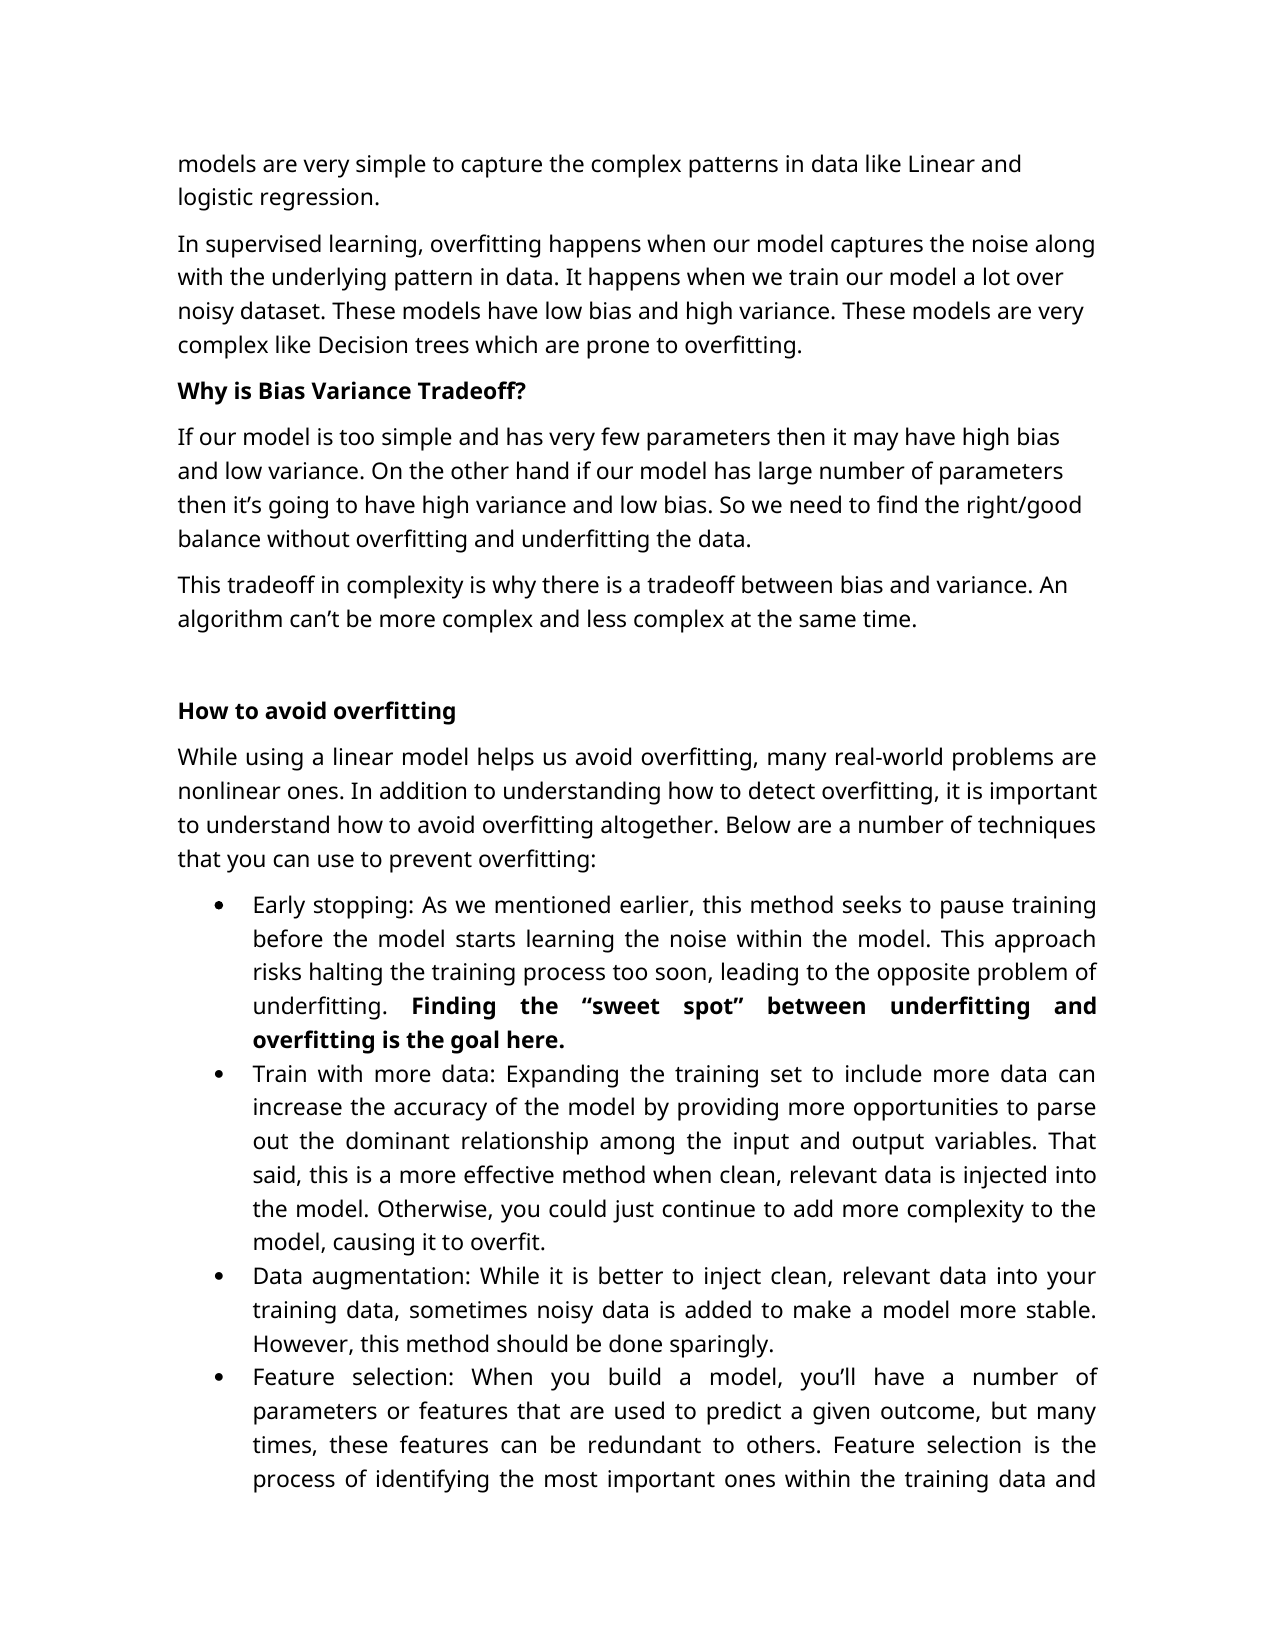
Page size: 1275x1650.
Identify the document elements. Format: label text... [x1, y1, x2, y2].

list Train with more data: Expanding the training set to include more data can increase the accuracy of the model by providing more opportunities to parse out the dominant relationship among the input and output variables. That said, this is a more effective method when clean, relevant data is injected into the model. Otherwise, you could just continue to add more complexity to the model, causing it to overfit. [215, 1058, 1098, 1258]
text This tradeoff in complexity is why there is a tradeoff between bias and variance. An algorithm can’t be more complex and less complex at the same time. [177, 569, 1098, 634]
list Data augmentation: While it is better to inject clean, relevant data into your training data, sometimes noisy data is added to make a model more stable. However, this method should be done sparingly. [215, 1260, 1098, 1359]
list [215, 1361, 1098, 1494]
text How to avoid overfitting [177, 695, 1098, 726]
text In supervised learning, overfitting happens when our model captures the noise along with the underlying pattern in data. It happens when we train our model a lot over noisy dataset. These models have low bias and high variance. These models are very complex like Decision trees which are prone to overfitting. [177, 228, 1098, 360]
text While using a linear model helps us avoid overfitting, many real-world problems are nonlinear ones. In addition to understanding how to detect overfitting, it is important to understand how to avoid overfitting altogether. Below are a number of techniques that you can use to prevent overfitting: [177, 741, 1098, 874]
list Early stopping: As we mentioned earlier, this method seeks to pause training before the model starts learning the noise within the model. This approach risks halting the training process too soon, leading to the opposite problem of underfitting. Finding the “sweet spot” between underfitting and overfitting is the goal here. [215, 889, 1098, 1055]
text Why is Bias Variance Tradeoff? [177, 375, 1098, 406]
text If our model is too simple and has very few parameters then it may have high bias and low variance. On the other hand if our model has large number of parameters then it’s going to have high variance and low bias. So we need to find the right/good balance without overfitting and underfitting the data. [177, 421, 1098, 554]
